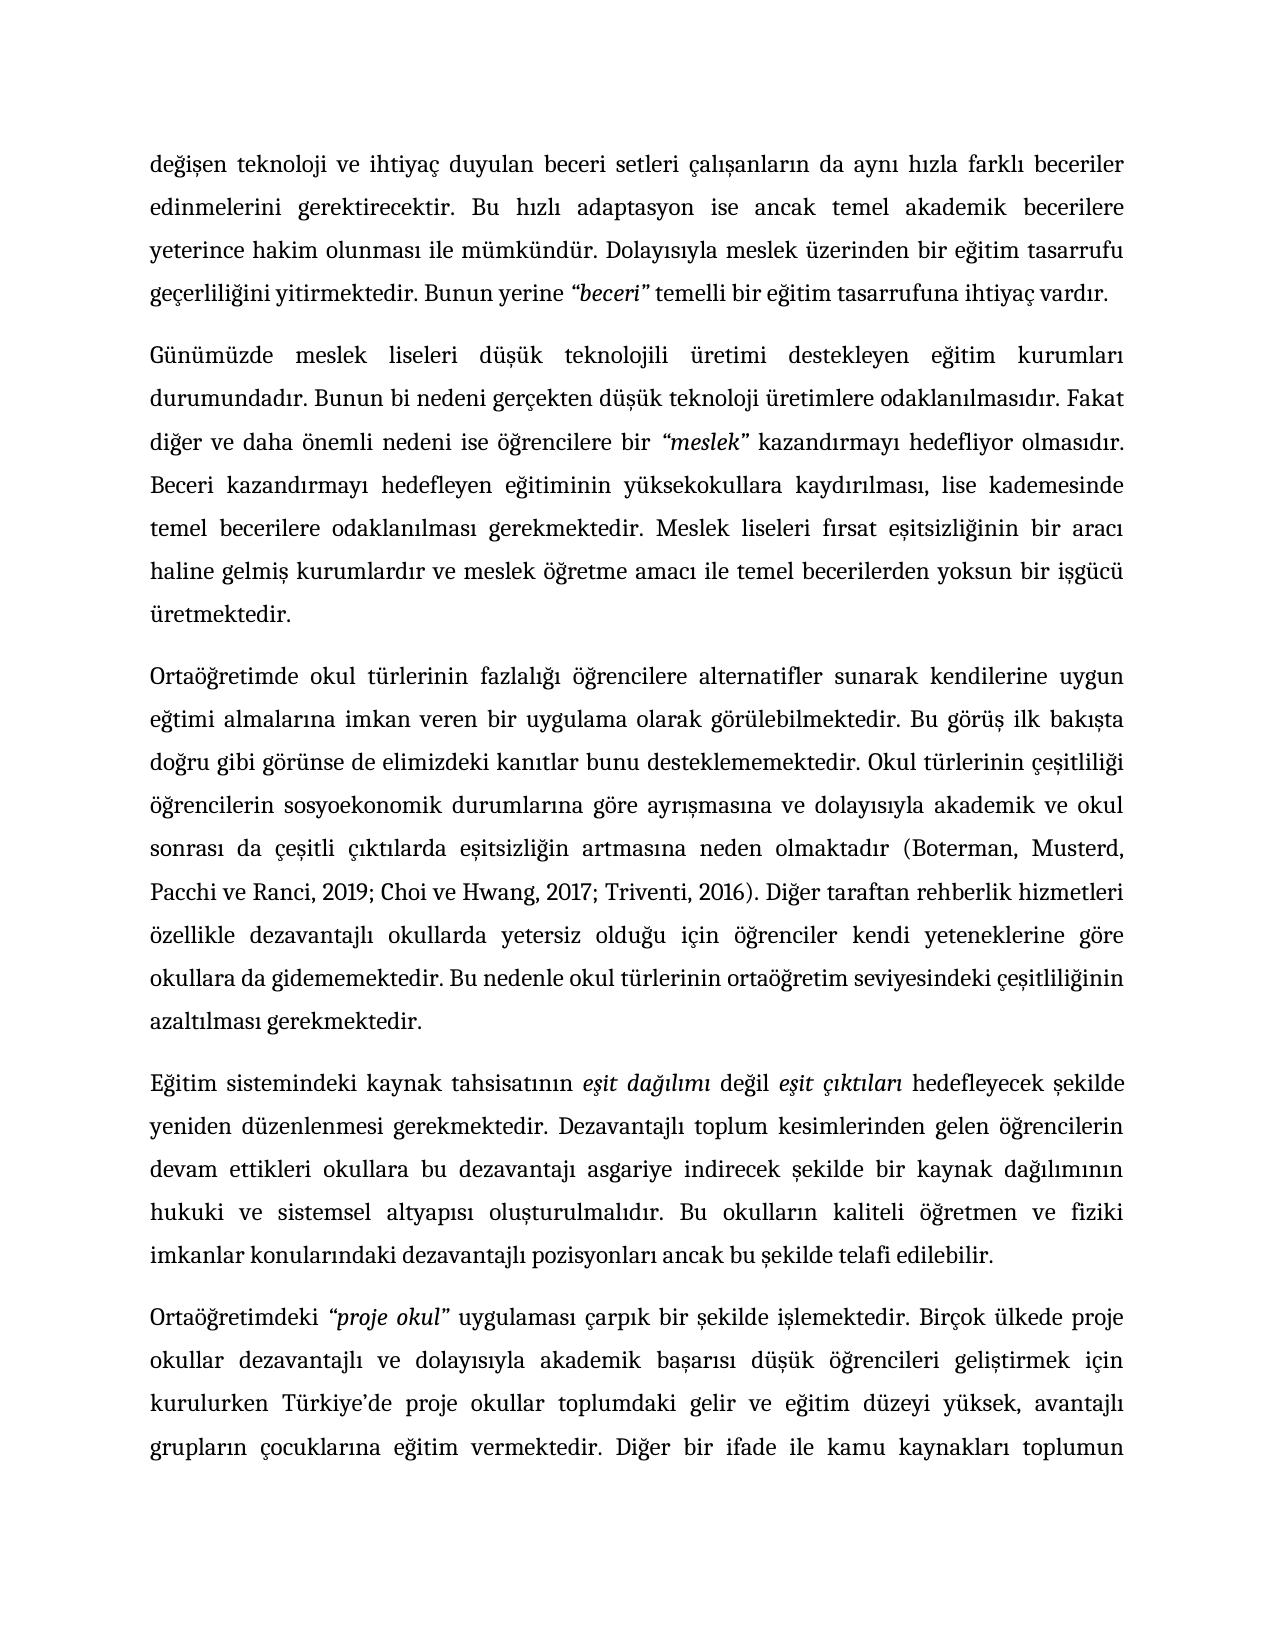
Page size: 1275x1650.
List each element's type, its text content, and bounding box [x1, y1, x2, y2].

text Günümüzde meslek liseleri düşük teknolojili üretimi destekleyen eğitim kurumları durumundadır. Bunun bi nedeni gerçekten düşük teknoloji üretimlere odaklanılmasıdır. Fakat diğer ve daha önemli nedeni ise öğrencilere bir “meslek” kazandırmayı hedefliyor olmasıdır. Beceri kazandırmayı hedefleyen eğitiminin yüksekokullara kaydırılması, lise kademesinde temel becerilere odaklanılması gerekmektedir. Meslek liseleri fırsat eşitsizliğinin bir aracı haline gelmiş kurumlardır ve meslek öğretme amacı ile temel becerilerden yoksun bir işgücü üretmektedir. [150, 341, 1125, 629]
text Ortaöğretimde okul türlerinin fazlalığı öğrencilere alternatifler sunarak kendilerine uygun eğtimi almalarına imkan veren bir uygulama olarak görülebilmektedir. Bu görüş ilk bakışta doğru gibi görünse de elimizdeki kanıtlar bunu desteklememektedir. Okul türlerinin çeşitliliği öğrencilerin sosyoekonomik durumlarına göre ayrışmasına ve dolayısıyla akademik ve okul sonrası da çeşitli çıktılarda eşitsizliğin artmasına neden olmaktadır (Boterman, Musterd, Pacchi ve Ranci, 2019; Choi ve Hwang, 2017; Triventi, 2016). Diğer taraftan rehberlik hizmetleri özellikle dezavantajlı okullarda yetersiz olduğu için öğrenciler kendi yeteneklerine göre okullara da gidememektedir. Bu nedenle okul türlerinin ortaöğretim seviyesindeki çeşitliliğinin azaltılması gerekmektedir. [150, 662, 1125, 1036]
text Eğitim sistemindeki kaynak tahsisatının eşit dağılımı değil eşit çıktıları hedefleyecek şekilde yeniden düzenlenmesi gerekmektedir. Dezavantajlı toplum kesimlerinden gelen öğrencilerin devam ettikleri okullara bu dezavantajı asgariye indirecek şekilde bir kaynak dağılımının hukuki ve sistemsel altyapısı oluşturulmalıdır. Bu okulların kaliteli öğretmen ve fiziki imkanlar konularındaki dezavantajlı pozisyonları ancak bu şekilde telafi edilebilir. [150, 1069, 1125, 1270]
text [150, 150, 1125, 308]
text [150, 1303, 1125, 1461]
